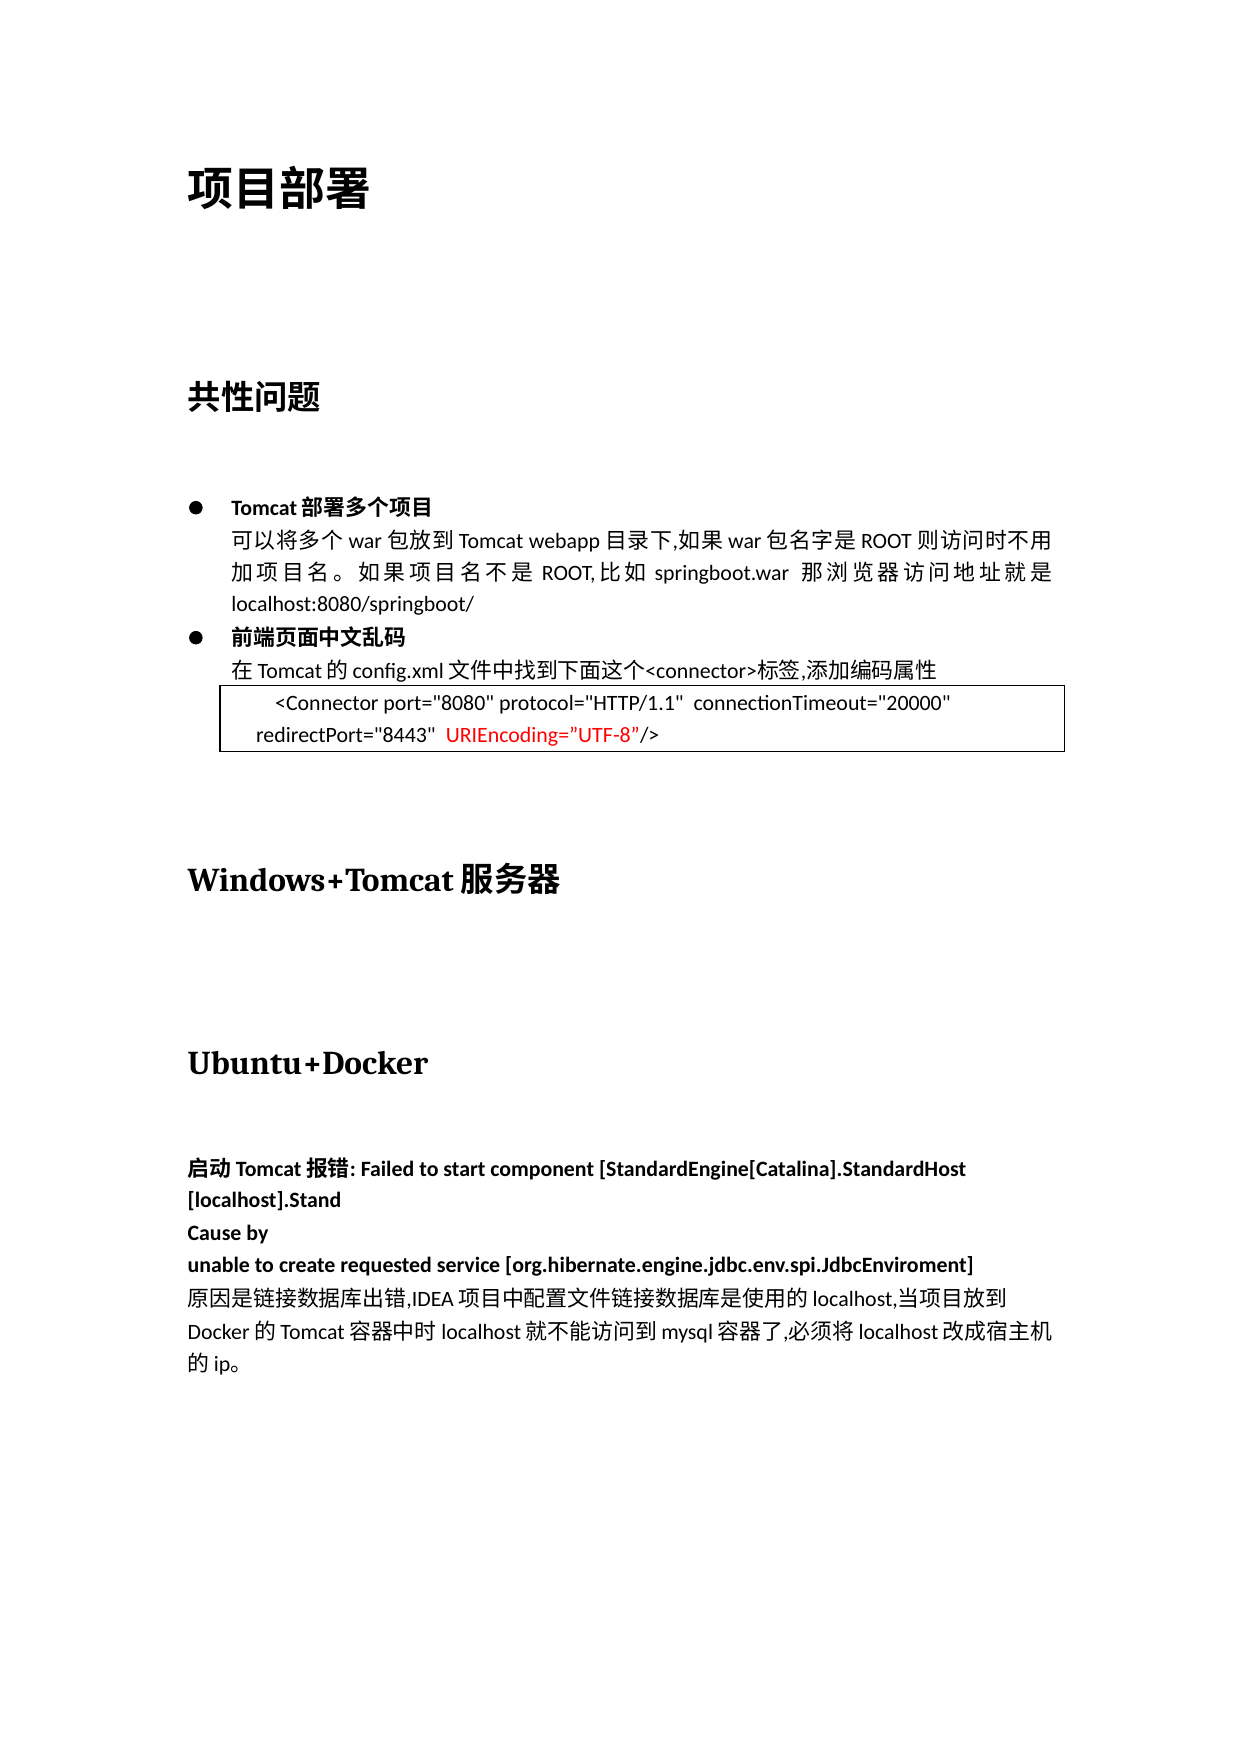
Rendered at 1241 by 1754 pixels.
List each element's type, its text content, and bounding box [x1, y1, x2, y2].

subtitle Ubuntu+Docker [187, 1031, 1053, 1096]
list Tomcat部署多个项目 [187, 490, 1053, 522]
table_header <Connector port="8080" protocol="HTTP/1.1" connectionTimeout="20000" redirectPort="8443" URIEncoding=”UTF-8”/> [221, 686, 1064, 751]
subtitle 共性问题 [187, 363, 1053, 428]
text 启动Tomcat报错: Failed to start component [StandardEngine[Catalina].StandardHost [localhost].Stand [187, 1151, 1053, 1216]
text Cause by [187, 1216, 1053, 1248]
list 在Tomcat的config.xml文件中找到下面这个<connector>标签,添加编码属性 [231, 652, 1053, 685]
list 前端页面中文乱码 [187, 620, 1053, 652]
text 可以将多个war包放到Tomcat webapp目录下,如果war包名字是ROOT 则访问时不用加项目名。如果项目名不是ROOT,比如springboot.war 那浏览器访问地址就是localhost:8080/springboot/ [231, 522, 1053, 620]
text 原因是链接数据库出错,IDEA项目中配置文件链接数据库是使用的localhost,当项目放到Docker的Tomcat容器中时 localhost就不能访问到mysql容器了,必须将localhost改成宿主机的ip。 [187, 1281, 1053, 1378]
subtitle Windows+Tomcat服务器 [187, 844, 1053, 909]
text unable to create requested service [org.hibernate.engine.jdbc.env.spi.JdbcEnviroment] [187, 1248, 1053, 1281]
subtitle 项目部署 [187, 137, 1053, 235]
